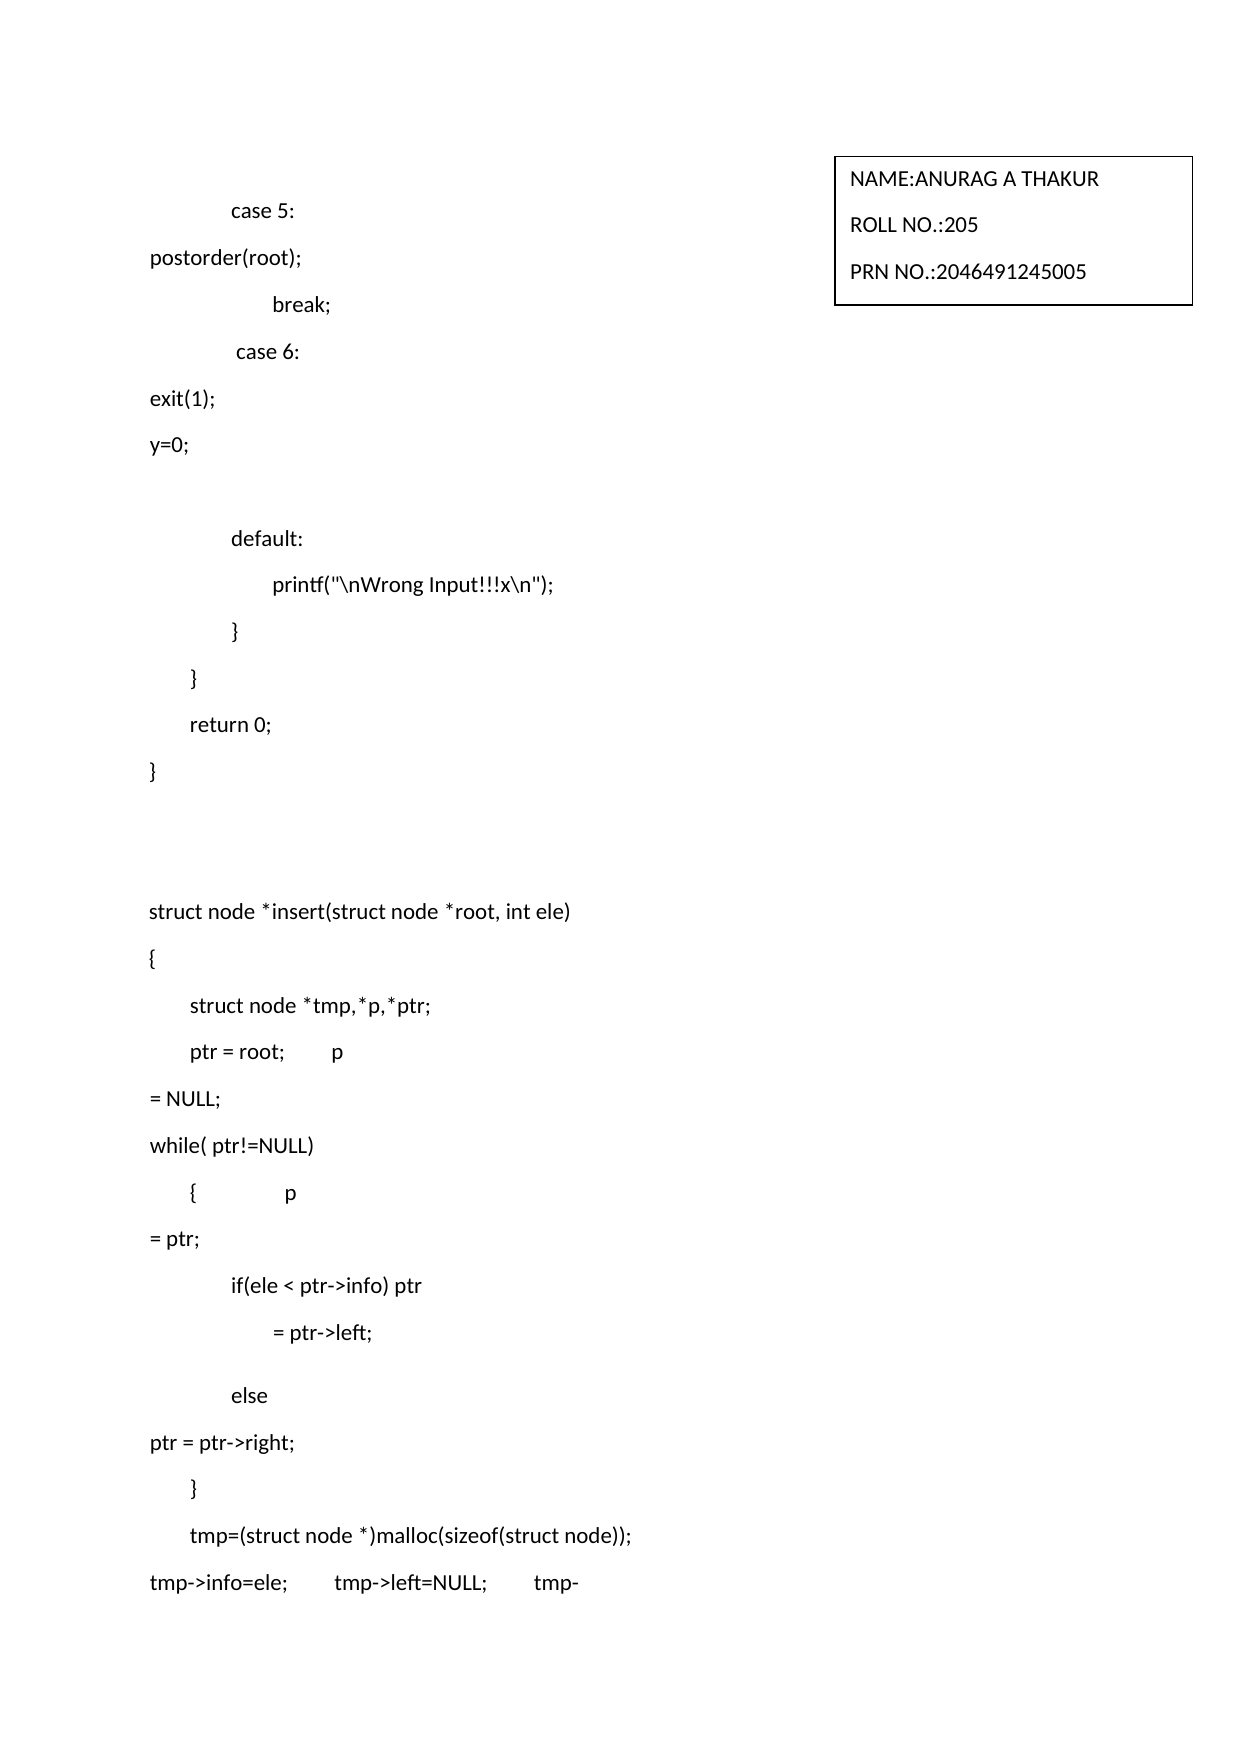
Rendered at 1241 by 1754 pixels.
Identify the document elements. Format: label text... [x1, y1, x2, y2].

text ptr = root; p = NULL; while( ptr!=NULL) [148, 1037, 356, 1159]
text } [148, 757, 769, 785]
text { [148, 944, 769, 972]
text break; [148, 290, 769, 318]
text default: [148, 524, 769, 552]
text case 5: postorder(root); [148, 197, 454, 271]
text printf("\nWrong Input!!!x\n"); [148, 571, 769, 598]
text } [148, 1474, 769, 1502]
text struct node *insert(struct node *root, int ele) [148, 897, 769, 925]
text else ptr = ptr->right; [148, 1381, 420, 1456]
text case 6: exit(1); y=0; [148, 337, 340, 458]
text if(ele < ptr->info) ptr = ptr->left; [148, 1271, 424, 1346]
text } [148, 664, 769, 692]
text { p = ptr; [148, 1178, 301, 1252]
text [148, 1521, 634, 1596]
text struct node *tmp,*p,*ptr; [148, 991, 769, 1019]
text } [148, 617, 769, 645]
text return 0; [148, 711, 769, 738]
